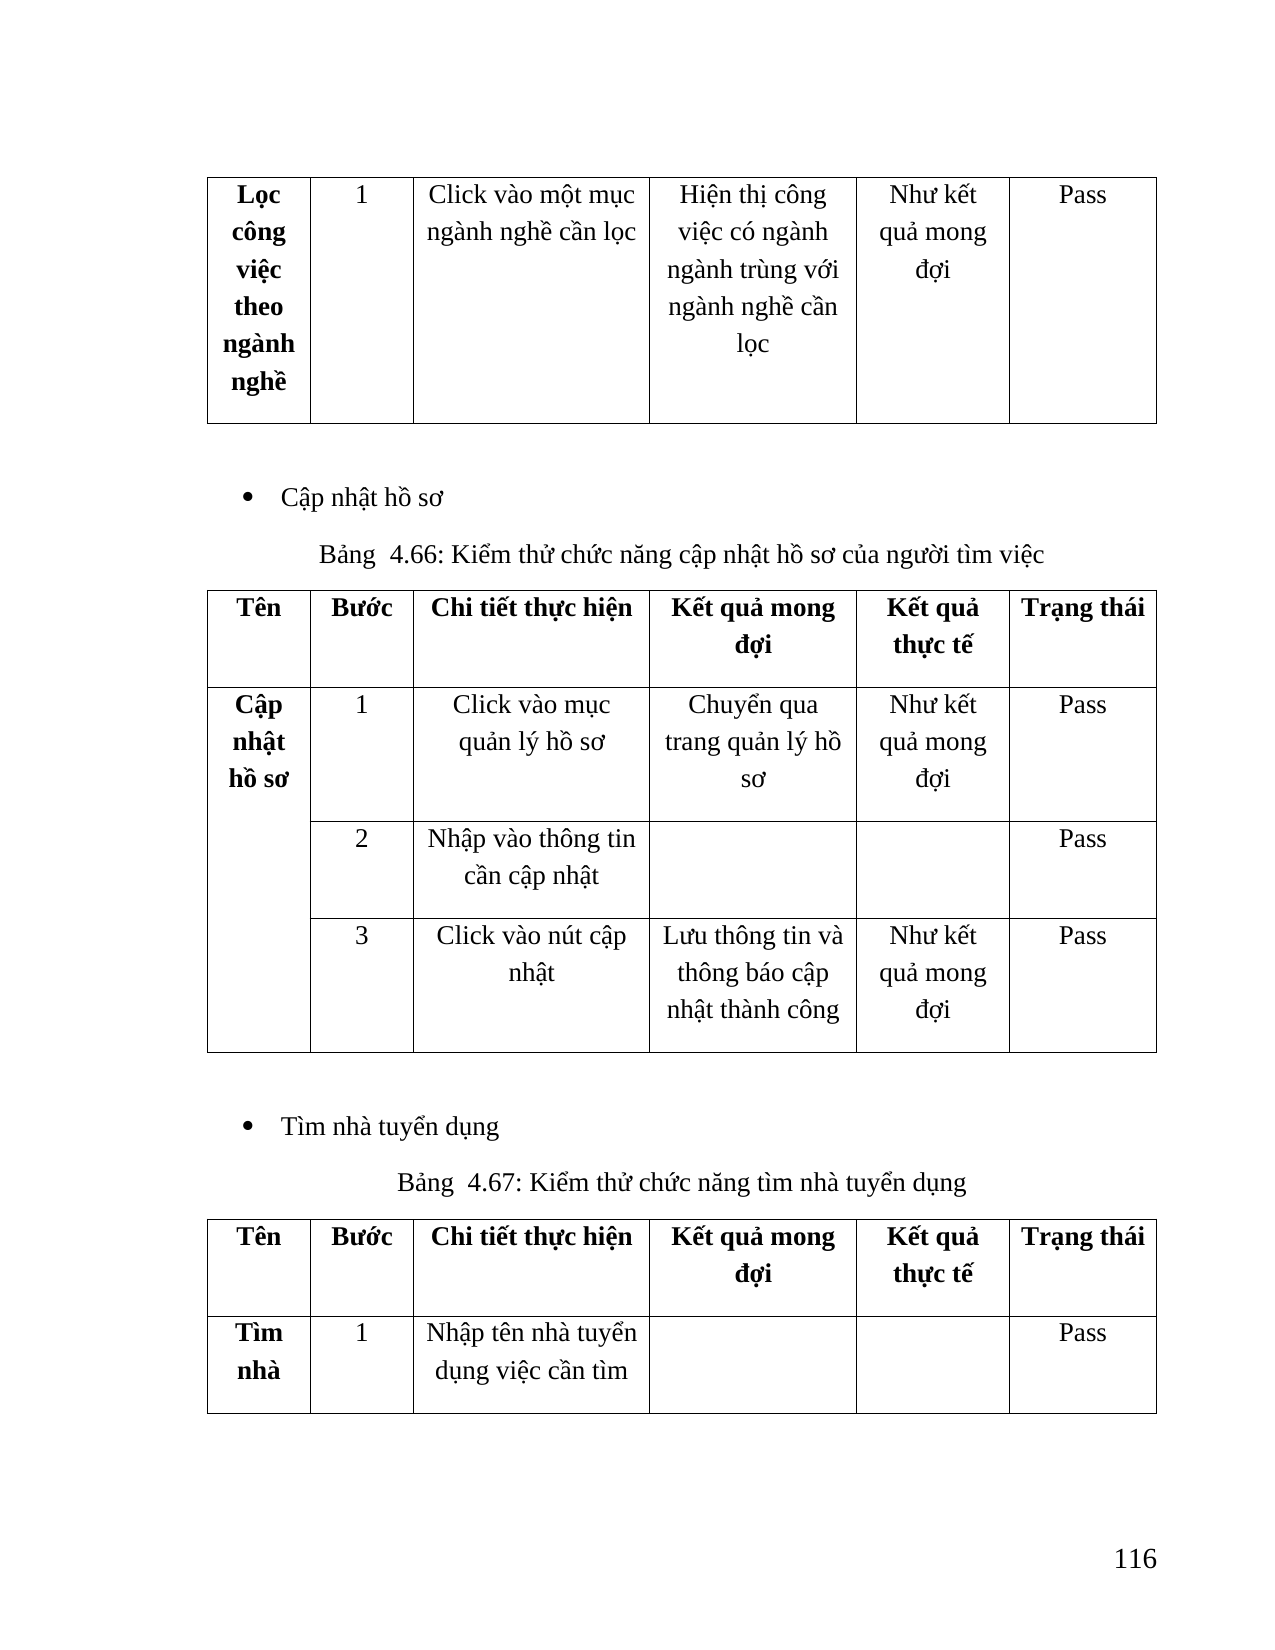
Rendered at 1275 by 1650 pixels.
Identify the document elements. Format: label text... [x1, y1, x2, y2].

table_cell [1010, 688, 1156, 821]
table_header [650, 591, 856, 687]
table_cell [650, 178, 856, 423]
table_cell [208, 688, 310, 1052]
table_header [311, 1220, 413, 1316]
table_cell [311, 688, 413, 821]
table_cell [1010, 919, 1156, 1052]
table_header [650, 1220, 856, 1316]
list Tìm nhà tuyển dụng [243, 1110, 1157, 1141]
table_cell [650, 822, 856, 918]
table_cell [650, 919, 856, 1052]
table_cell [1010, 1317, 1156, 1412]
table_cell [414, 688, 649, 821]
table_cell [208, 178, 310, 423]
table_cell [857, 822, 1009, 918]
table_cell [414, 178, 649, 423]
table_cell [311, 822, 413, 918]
list Cập nhật hồ sơ [243, 481, 1157, 512]
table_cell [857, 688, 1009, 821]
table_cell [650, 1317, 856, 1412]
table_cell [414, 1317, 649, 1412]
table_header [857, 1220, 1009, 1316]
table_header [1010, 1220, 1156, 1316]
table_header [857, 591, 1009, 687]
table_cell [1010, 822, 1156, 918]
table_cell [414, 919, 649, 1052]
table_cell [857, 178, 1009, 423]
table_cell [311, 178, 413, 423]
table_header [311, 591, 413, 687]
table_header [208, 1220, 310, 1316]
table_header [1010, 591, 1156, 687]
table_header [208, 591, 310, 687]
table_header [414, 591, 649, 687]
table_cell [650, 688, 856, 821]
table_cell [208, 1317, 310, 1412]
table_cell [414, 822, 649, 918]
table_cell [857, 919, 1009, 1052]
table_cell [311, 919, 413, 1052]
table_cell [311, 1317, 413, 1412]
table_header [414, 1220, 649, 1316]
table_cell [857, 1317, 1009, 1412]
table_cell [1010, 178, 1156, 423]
